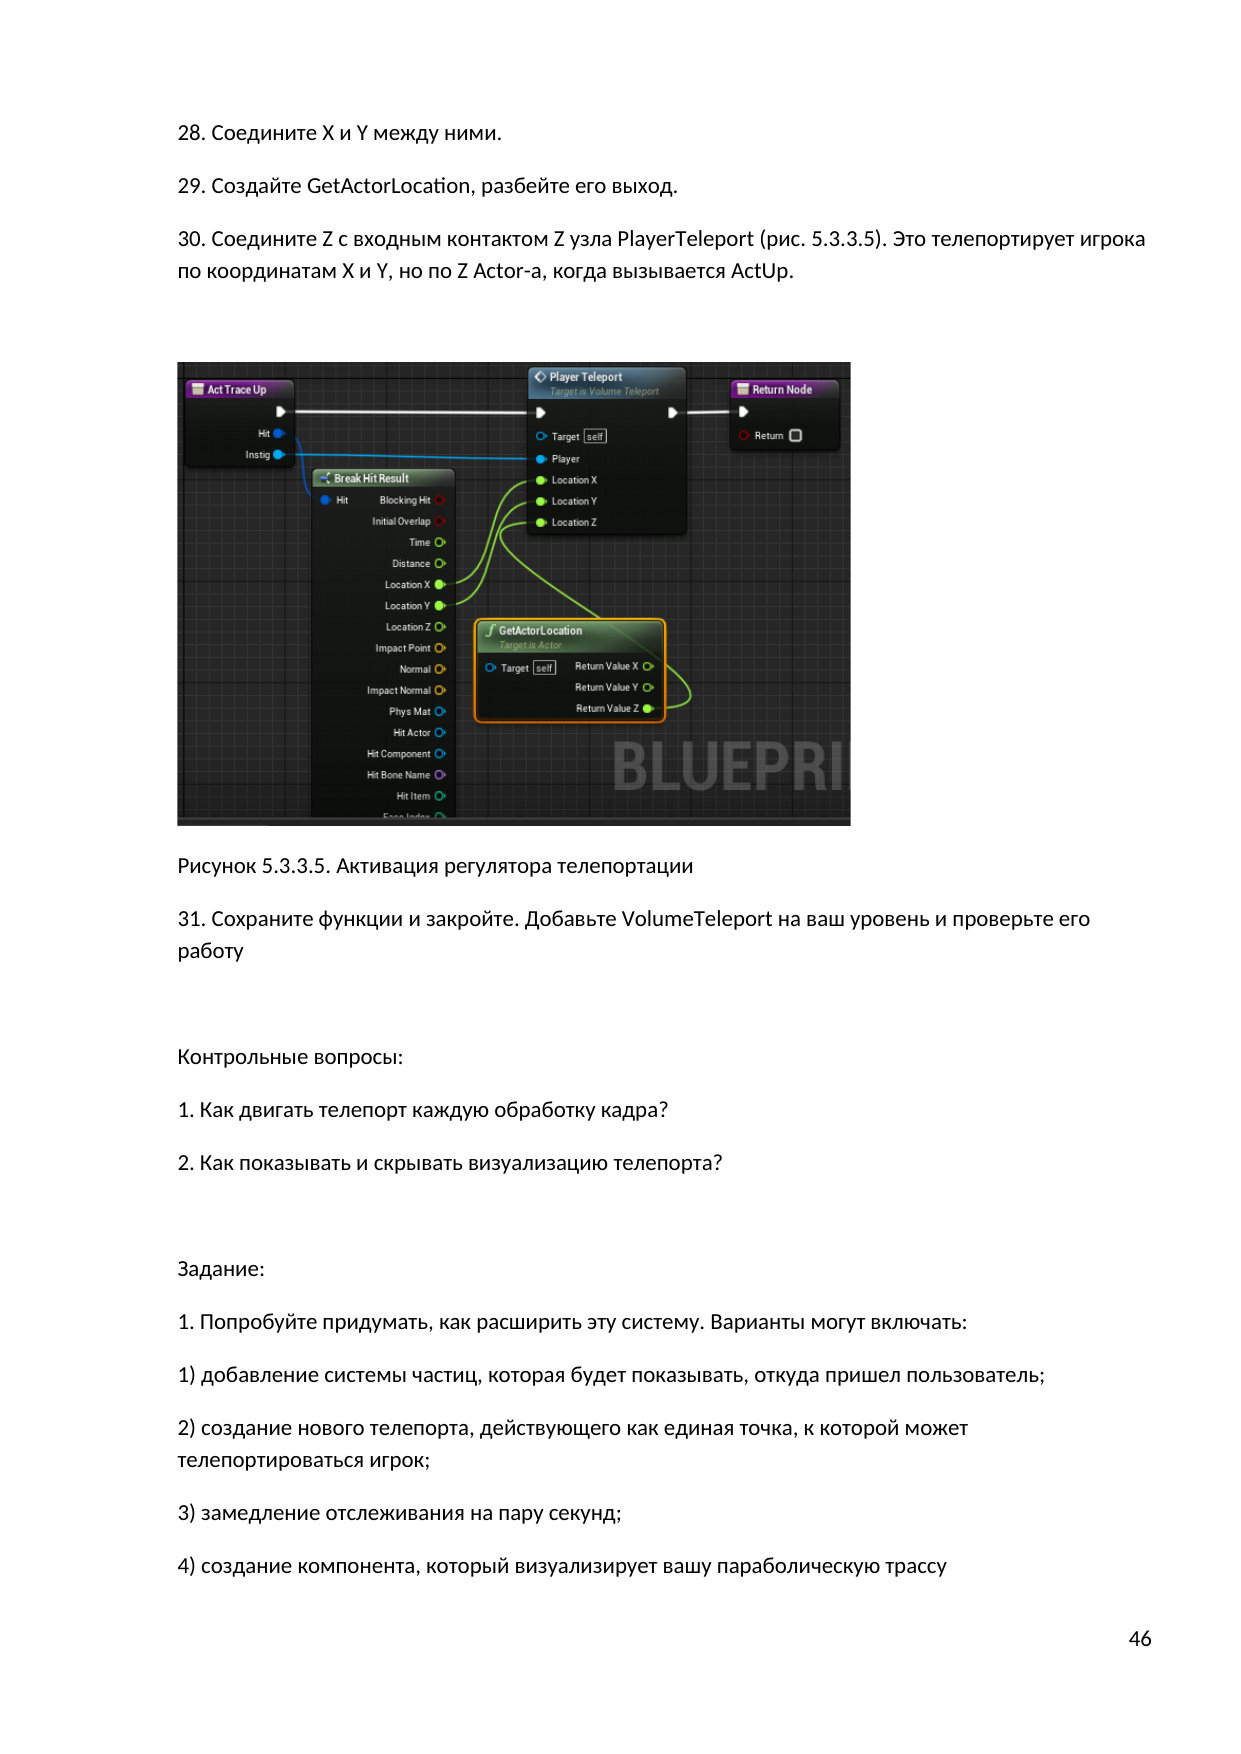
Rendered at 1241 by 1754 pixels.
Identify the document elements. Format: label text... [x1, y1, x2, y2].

text Задание: [177, 1254, 1152, 1282]
text 28. Соедините X и Y между ними. [177, 118, 1152, 146]
text 1. Как двигать телепорт каждую обработку кадра? [177, 1095, 1152, 1123]
text Рисунок 5.3.3.5. Активация регулятора телепортации [177, 851, 1152, 879]
text 2. Как показывать и скрывать визуализацию телепорта? [177, 1148, 1152, 1176]
text 1. Попробуйте придумать, как расширить эту систему. Варианты могут включать: [177, 1307, 1152, 1335]
text 3) замедление отслеживания на пару секунд; [177, 1498, 1152, 1526]
text Контрольные вопросы: [177, 1042, 1152, 1070]
text 29. Создайте GetActorLocation, разбейте его выход. [177, 171, 1152, 199]
text 1) добавление системы частиц, которая будет показывать, откуда пришел пользователь; [177, 1360, 1152, 1388]
picture [177, 362, 851, 826]
text 4) создание компонента, который визуализирует вашу параболическую трассу [177, 1551, 1152, 1579]
text 30. Соедините Z с входным контактом Z узла PlayerTeleport (рис. 5.3.3.5). Это телепортирует игрока по координатам X и Y, но по Z Actor-а, когда вызывается ActUp. [177, 224, 1152, 284]
text 31. Сохраните функции и закройте. Добавьте VolumeTeleport на ваш уровень и проверьте его работу [177, 904, 1152, 964]
text 2) создание нового телепорта, действующего как единая точка, к которой может телепортироваться игрок; [177, 1413, 1152, 1473]
